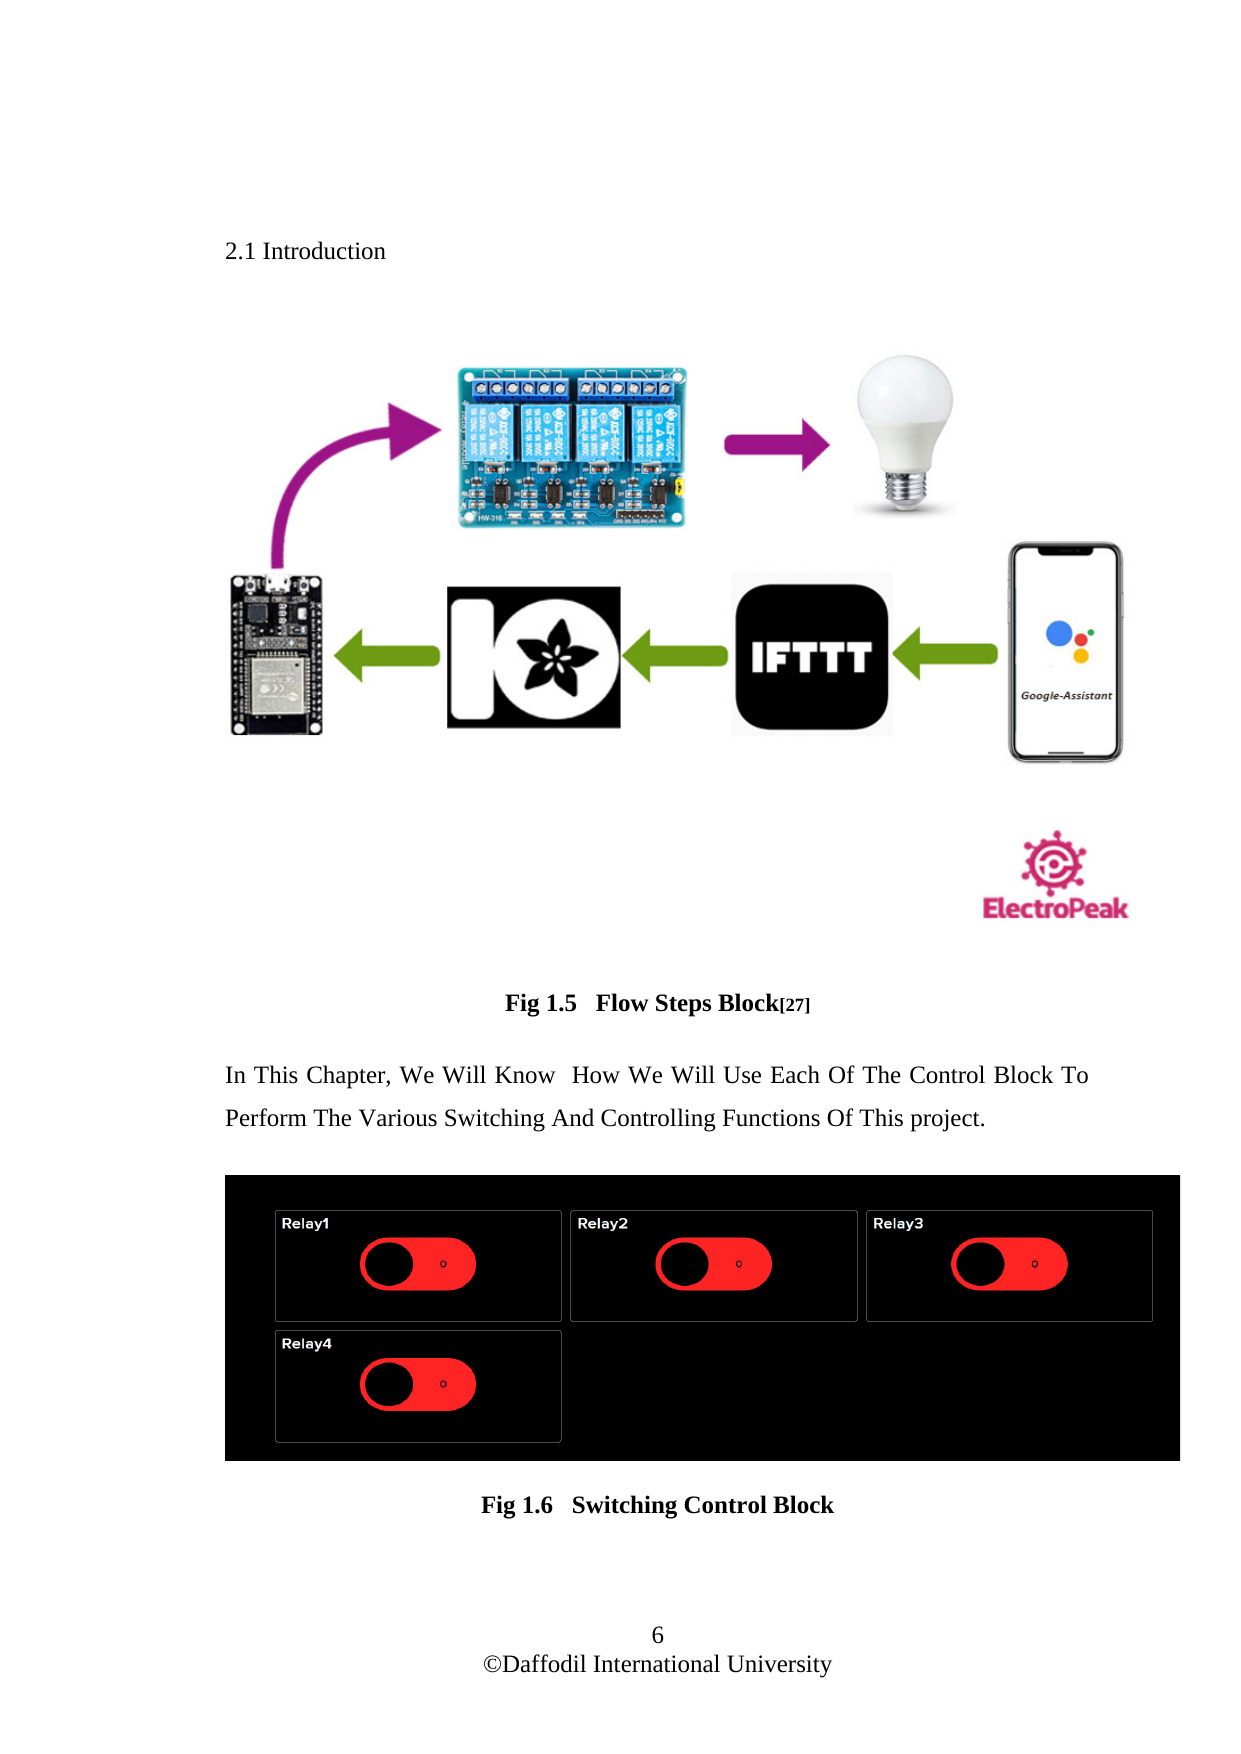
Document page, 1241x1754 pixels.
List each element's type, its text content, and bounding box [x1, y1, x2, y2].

picture [225, 279, 1132, 929]
text Fig 1.5 Flow Steps Block[27] [225, 988, 1090, 1017]
picture [225, 1175, 1181, 1461]
subtitle 2.1 Introduction [225, 236, 1090, 265]
subtitle In This Chapter, We Will Know How We Will Use Each Of The Control Block To Perform The Various Switching And Controlling Functions Of This project. [225, 1060, 1090, 1132]
text Fig 1.6 Switching Control Block [225, 1490, 1090, 1518]
